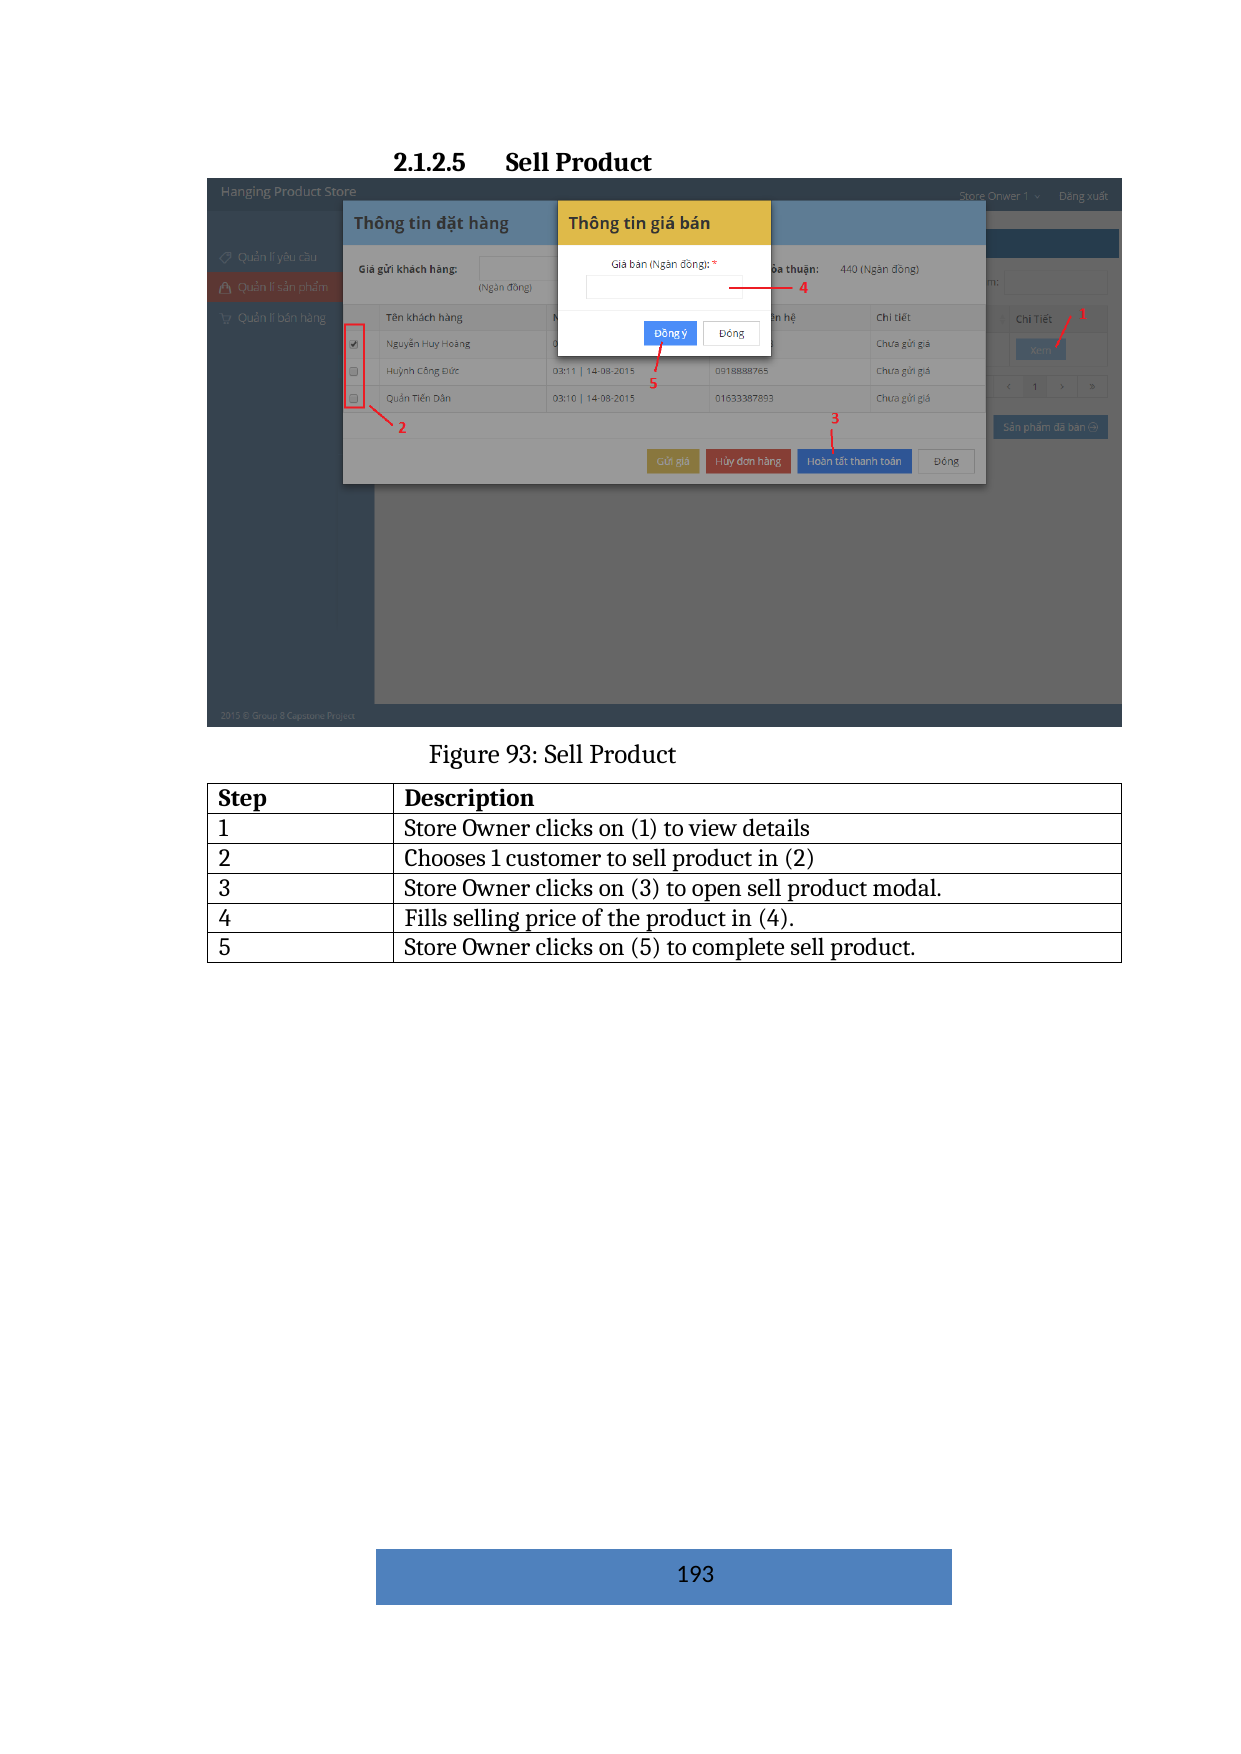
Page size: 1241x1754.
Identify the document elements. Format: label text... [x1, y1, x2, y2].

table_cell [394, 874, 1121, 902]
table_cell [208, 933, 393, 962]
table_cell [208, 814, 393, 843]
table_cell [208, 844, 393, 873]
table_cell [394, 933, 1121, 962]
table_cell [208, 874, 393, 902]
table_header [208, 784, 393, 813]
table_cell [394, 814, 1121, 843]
subtitle Sell Product [393, 147, 1122, 178]
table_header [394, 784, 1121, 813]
picture [207, 178, 1122, 727]
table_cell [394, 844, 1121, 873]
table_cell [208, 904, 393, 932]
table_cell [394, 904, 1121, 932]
